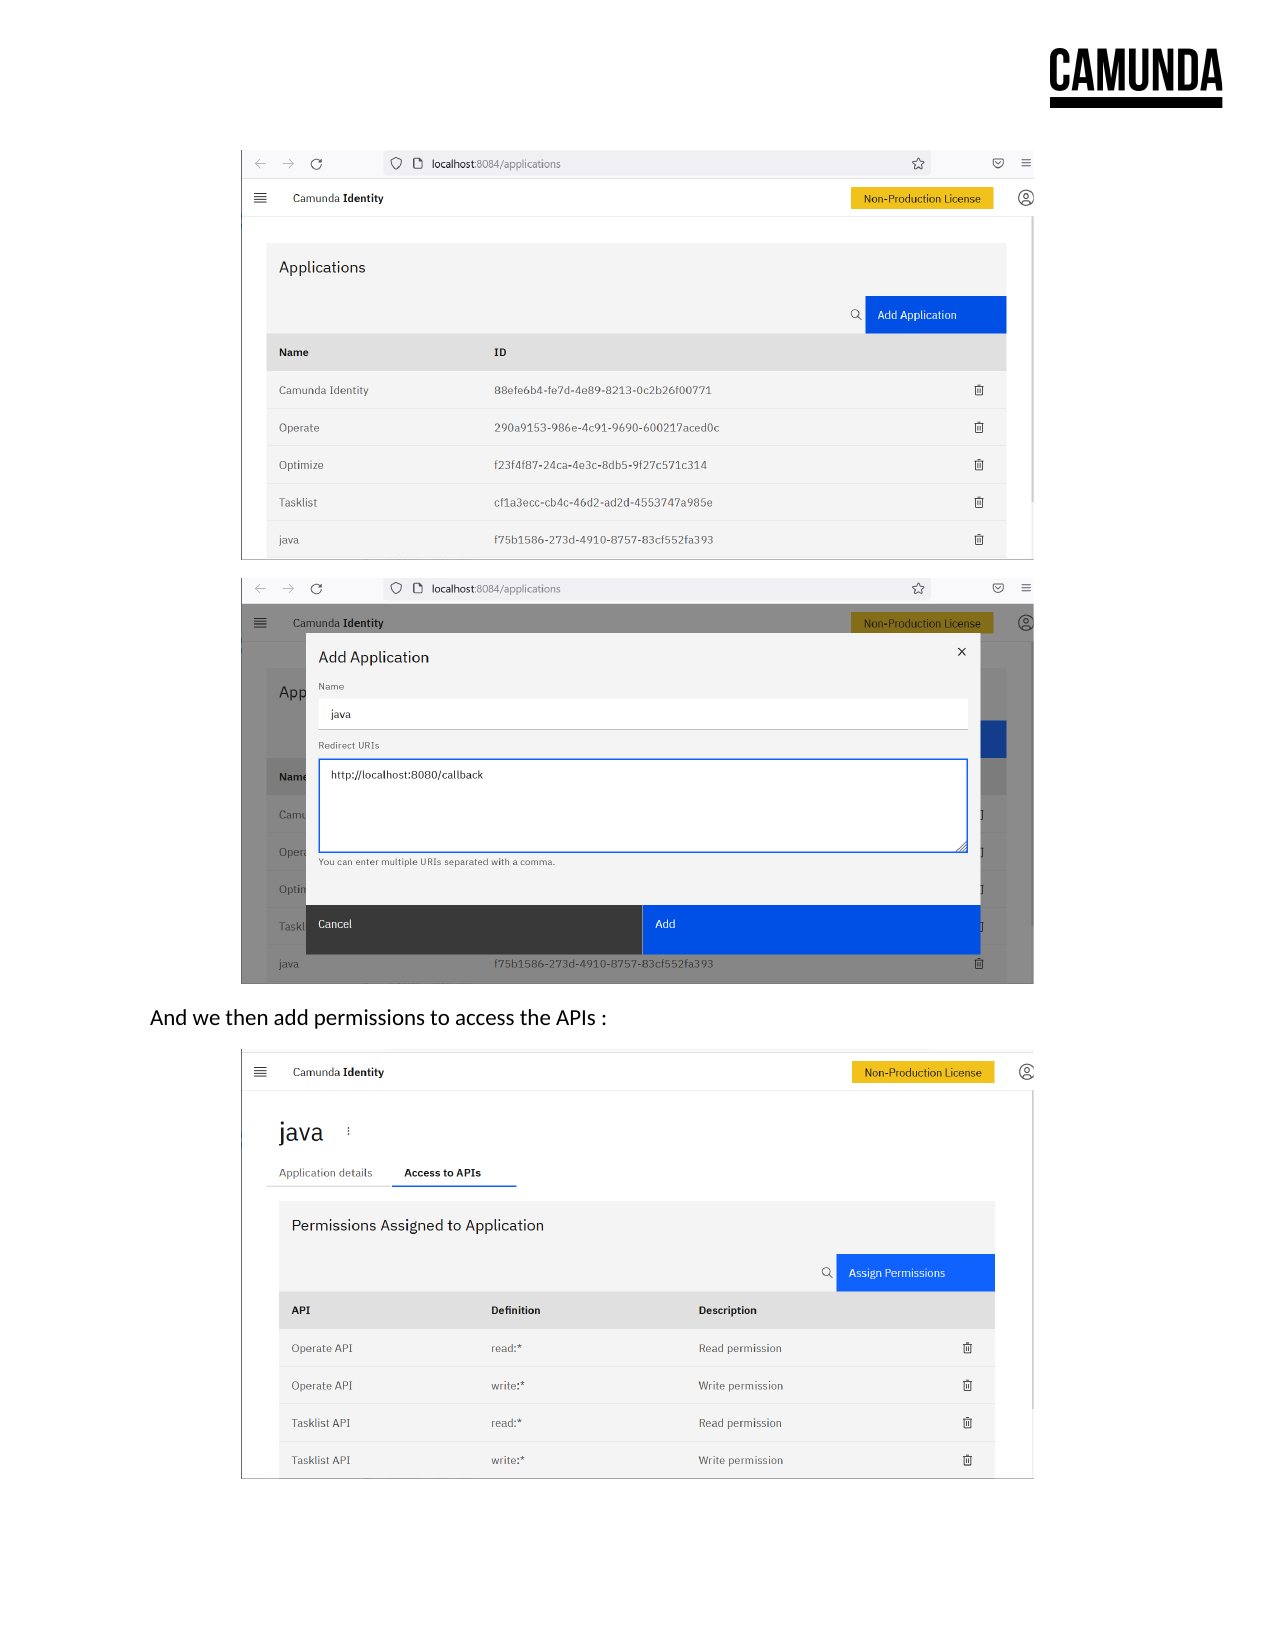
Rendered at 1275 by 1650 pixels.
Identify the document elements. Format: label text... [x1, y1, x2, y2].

picture [1050, 48, 1223, 108]
picture [241, 1049, 1034, 1479]
picture [241, 578, 1034, 984]
picture [241, 150, 1034, 560]
text And we then add permissions to access the APIs : [150, 1003, 1125, 1031]
